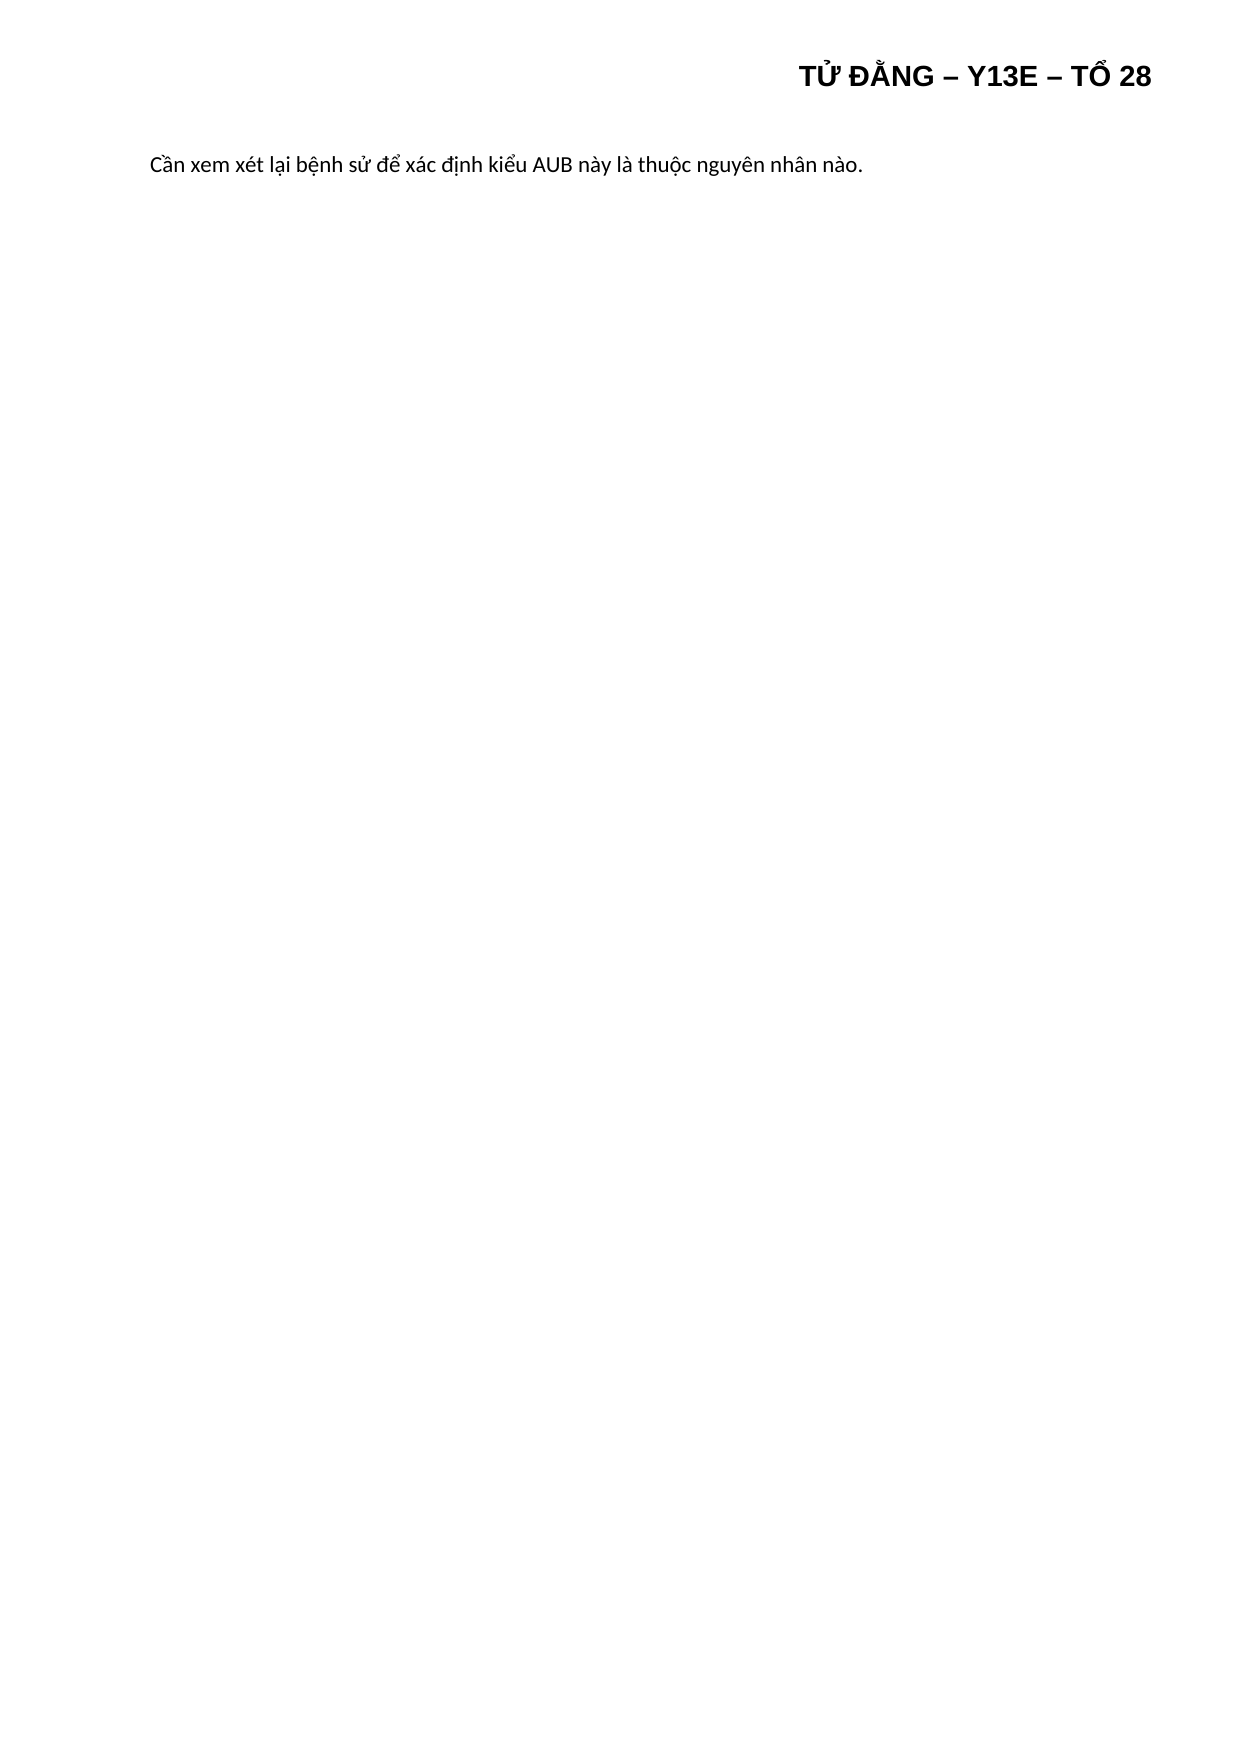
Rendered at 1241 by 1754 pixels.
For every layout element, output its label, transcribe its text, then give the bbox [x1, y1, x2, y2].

text Cần xem xét lại bệnh sử để xác định kiểu AUB này là thuộc nguyên nhân nào. [150, 150, 1152, 178]
